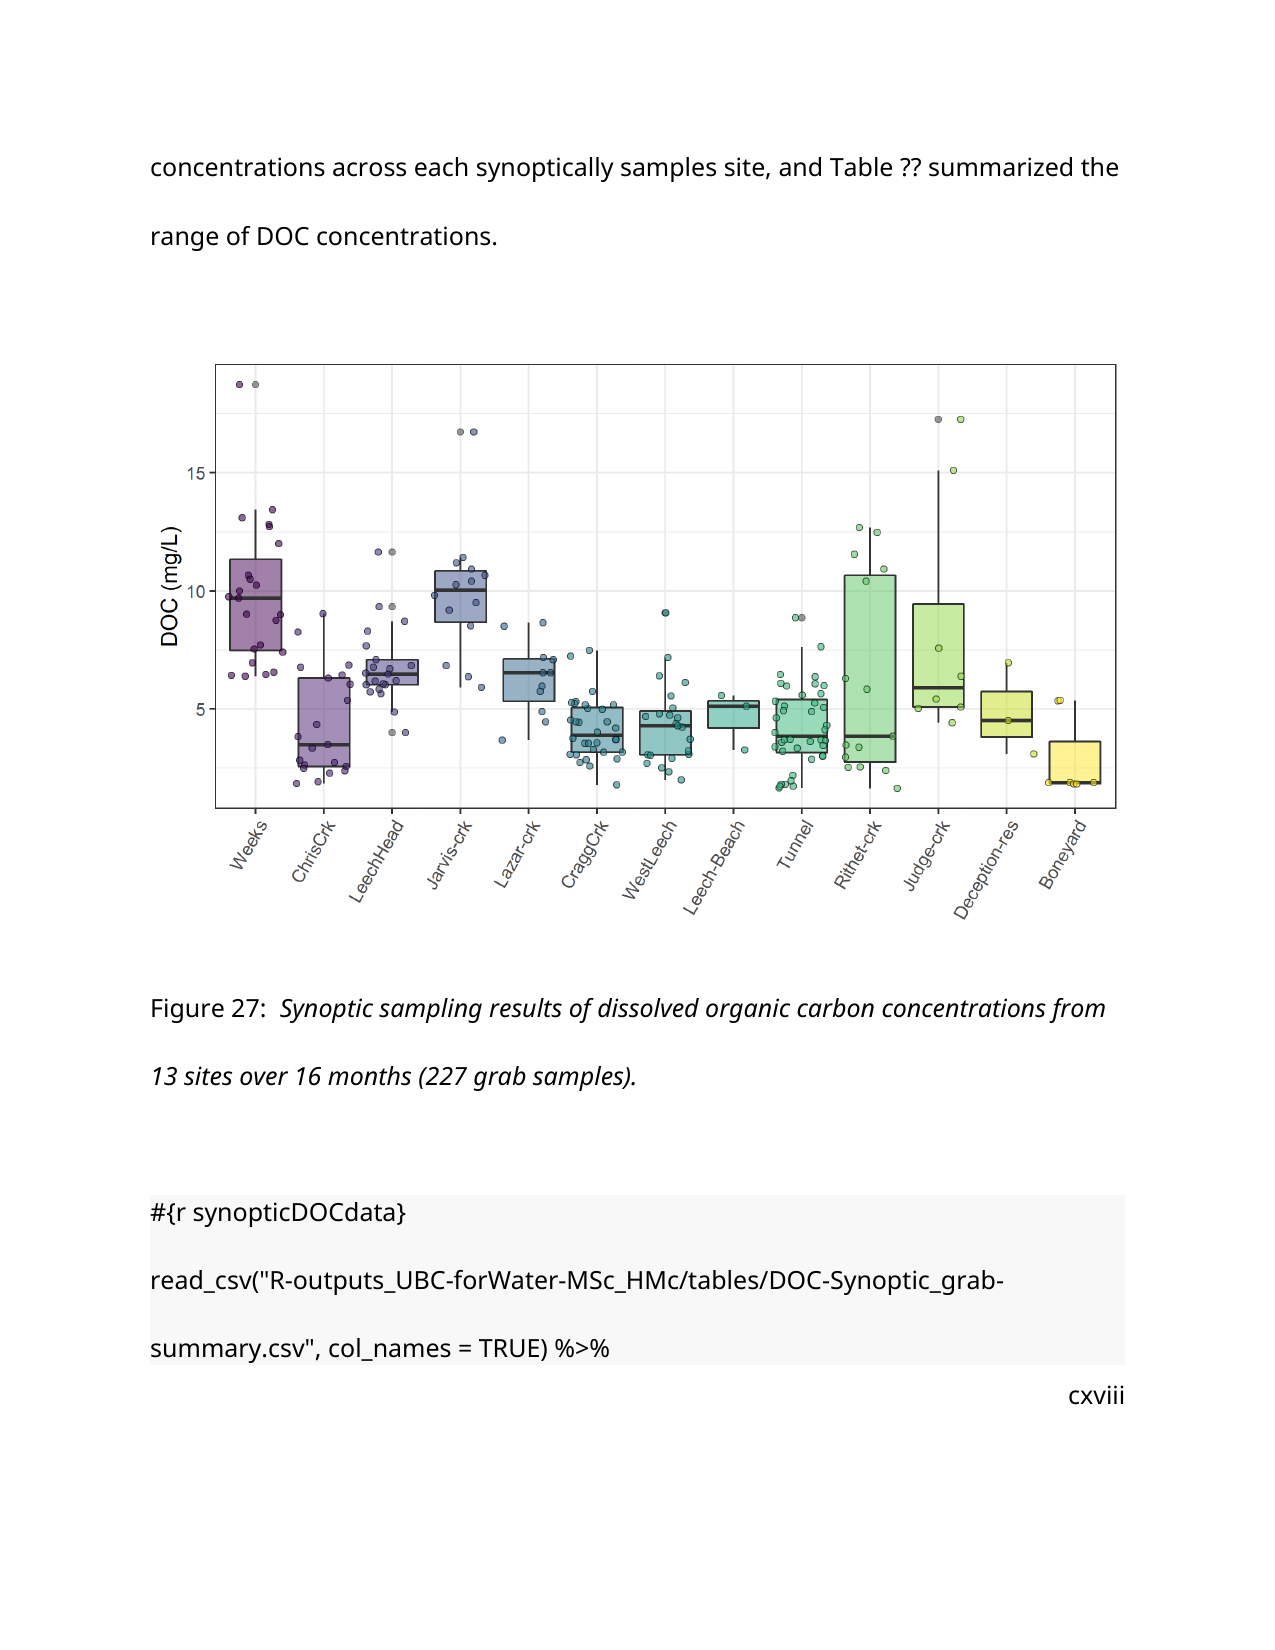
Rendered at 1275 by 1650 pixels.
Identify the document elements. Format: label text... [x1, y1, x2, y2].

text Figure 27: Synoptic sampling results of dissolved organic carbon concentrations from 13 sites over 16 months (227 grab samples). [150, 990, 1125, 1092]
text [150, 1195, 1125, 1365]
picture [150, 354, 1125, 957]
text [150, 150, 1125, 252]
